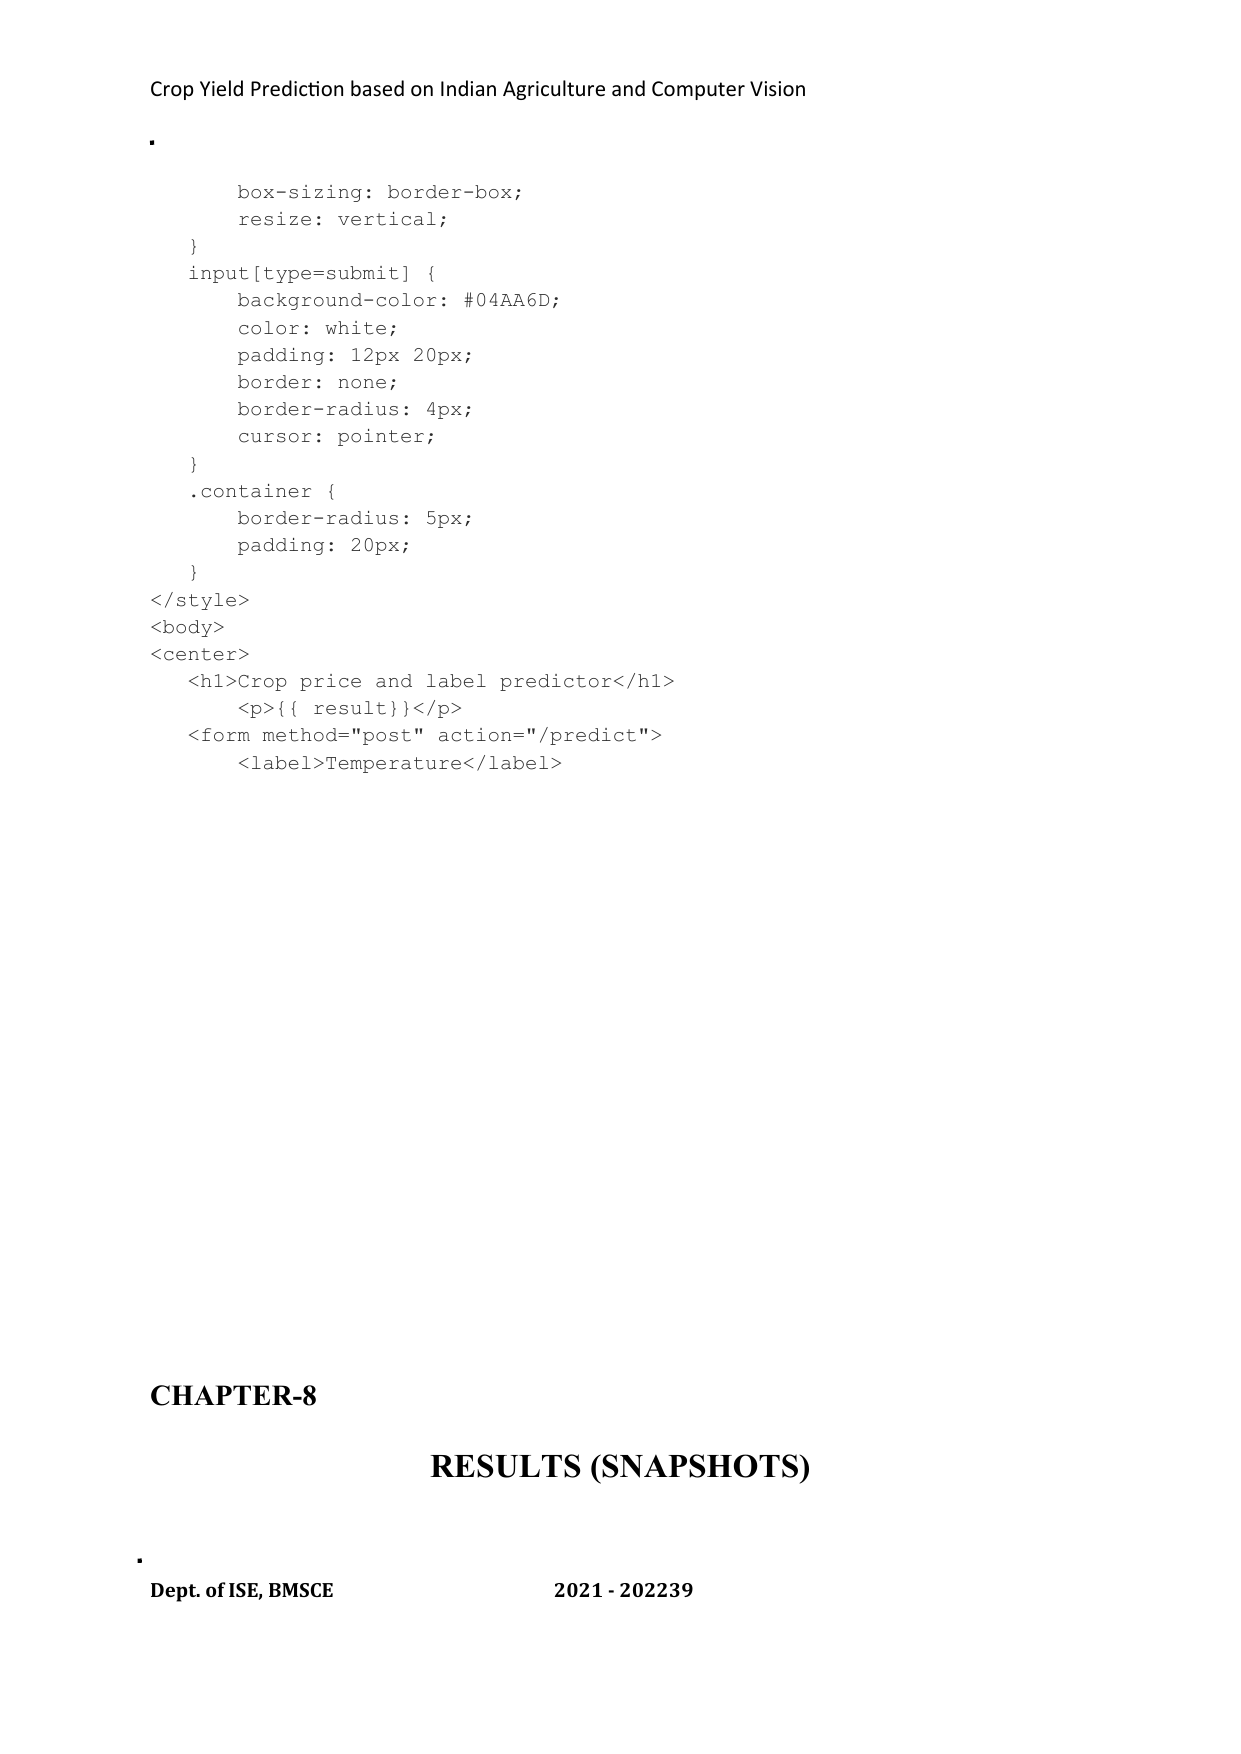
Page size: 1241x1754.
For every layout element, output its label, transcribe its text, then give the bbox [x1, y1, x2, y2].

text } [150, 561, 1090, 585]
text border-radius: 4px; [150, 398, 1090, 422]
text RESULTS (SNAPSHOTS) [150, 1448, 1090, 1485]
text <p>{{ result}}</p> [150, 697, 1090, 721]
text input[type=submit] { [150, 262, 1090, 286]
text <form method="post" action="/predict"> [150, 724, 1090, 748]
text .container { [150, 480, 1090, 503]
text border: none; [150, 371, 1090, 395]
text color: white; [150, 317, 1090, 340]
text padding: 20px; [150, 534, 1090, 558]
text </style> [150, 588, 1090, 612]
text box-sizing: border-box; [150, 181, 1090, 204]
text <label>Temperature</label> [150, 752, 1090, 775]
text <center> [150, 643, 1090, 667]
text <body> [150, 616, 1090, 639]
text } [150, 453, 1090, 476]
text cursor: pointer; [150, 425, 1090, 449]
text } [150, 235, 1090, 259]
text border-radius: 5px; [150, 507, 1090, 531]
text resize: vertical; [150, 208, 1090, 232]
text padding: 12px 20px; [150, 344, 1090, 367]
text background-color: #04AA6D; [150, 289, 1090, 313]
text <h1>Crop price and label predictor</h1> [150, 670, 1090, 694]
text CHAPTER-8 [150, 1379, 1090, 1411]
